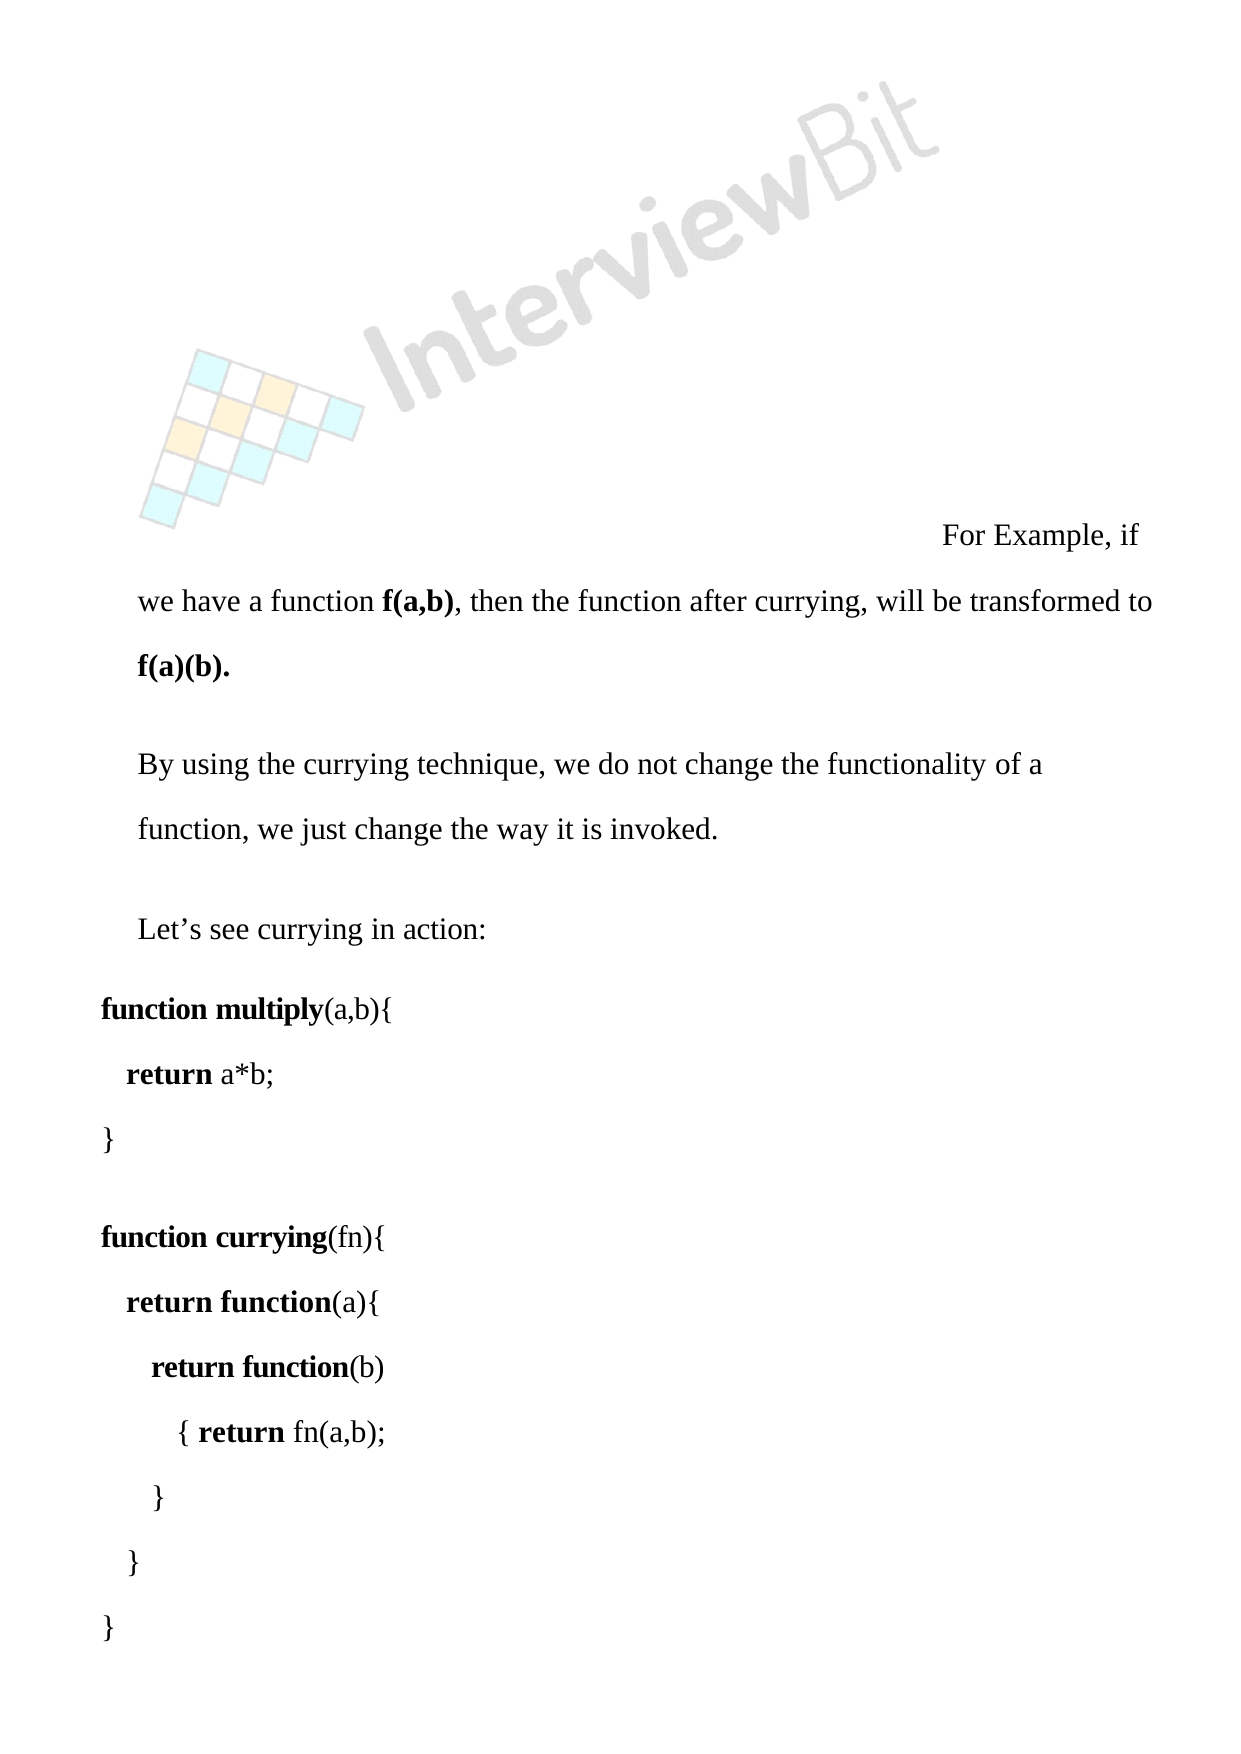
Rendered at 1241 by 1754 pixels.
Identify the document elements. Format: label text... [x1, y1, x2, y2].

text Let’s see currying in action: [137, 896, 1165, 961]
text } [126, 1529, 1165, 1594]
text return function(b){ return fn(a,b); [151, 1334, 396, 1464]
text } [151, 1464, 1165, 1529]
text function multiply(a,b){ return a*b; [101, 976, 396, 1106]
text By using the currying technique, we do not change the functionality of a function, we just change the way it is invoked. [137, 731, 1103, 861]
text function currying(fn){ return function(a){ [101, 1204, 396, 1334]
text } [101, 1106, 1165, 1171]
text } [101, 1594, 1165, 1659]
text For Example, if we have a function f(a,b), then the function after currying, will be transformed to f(a)(b). [137, 81, 1165, 698]
